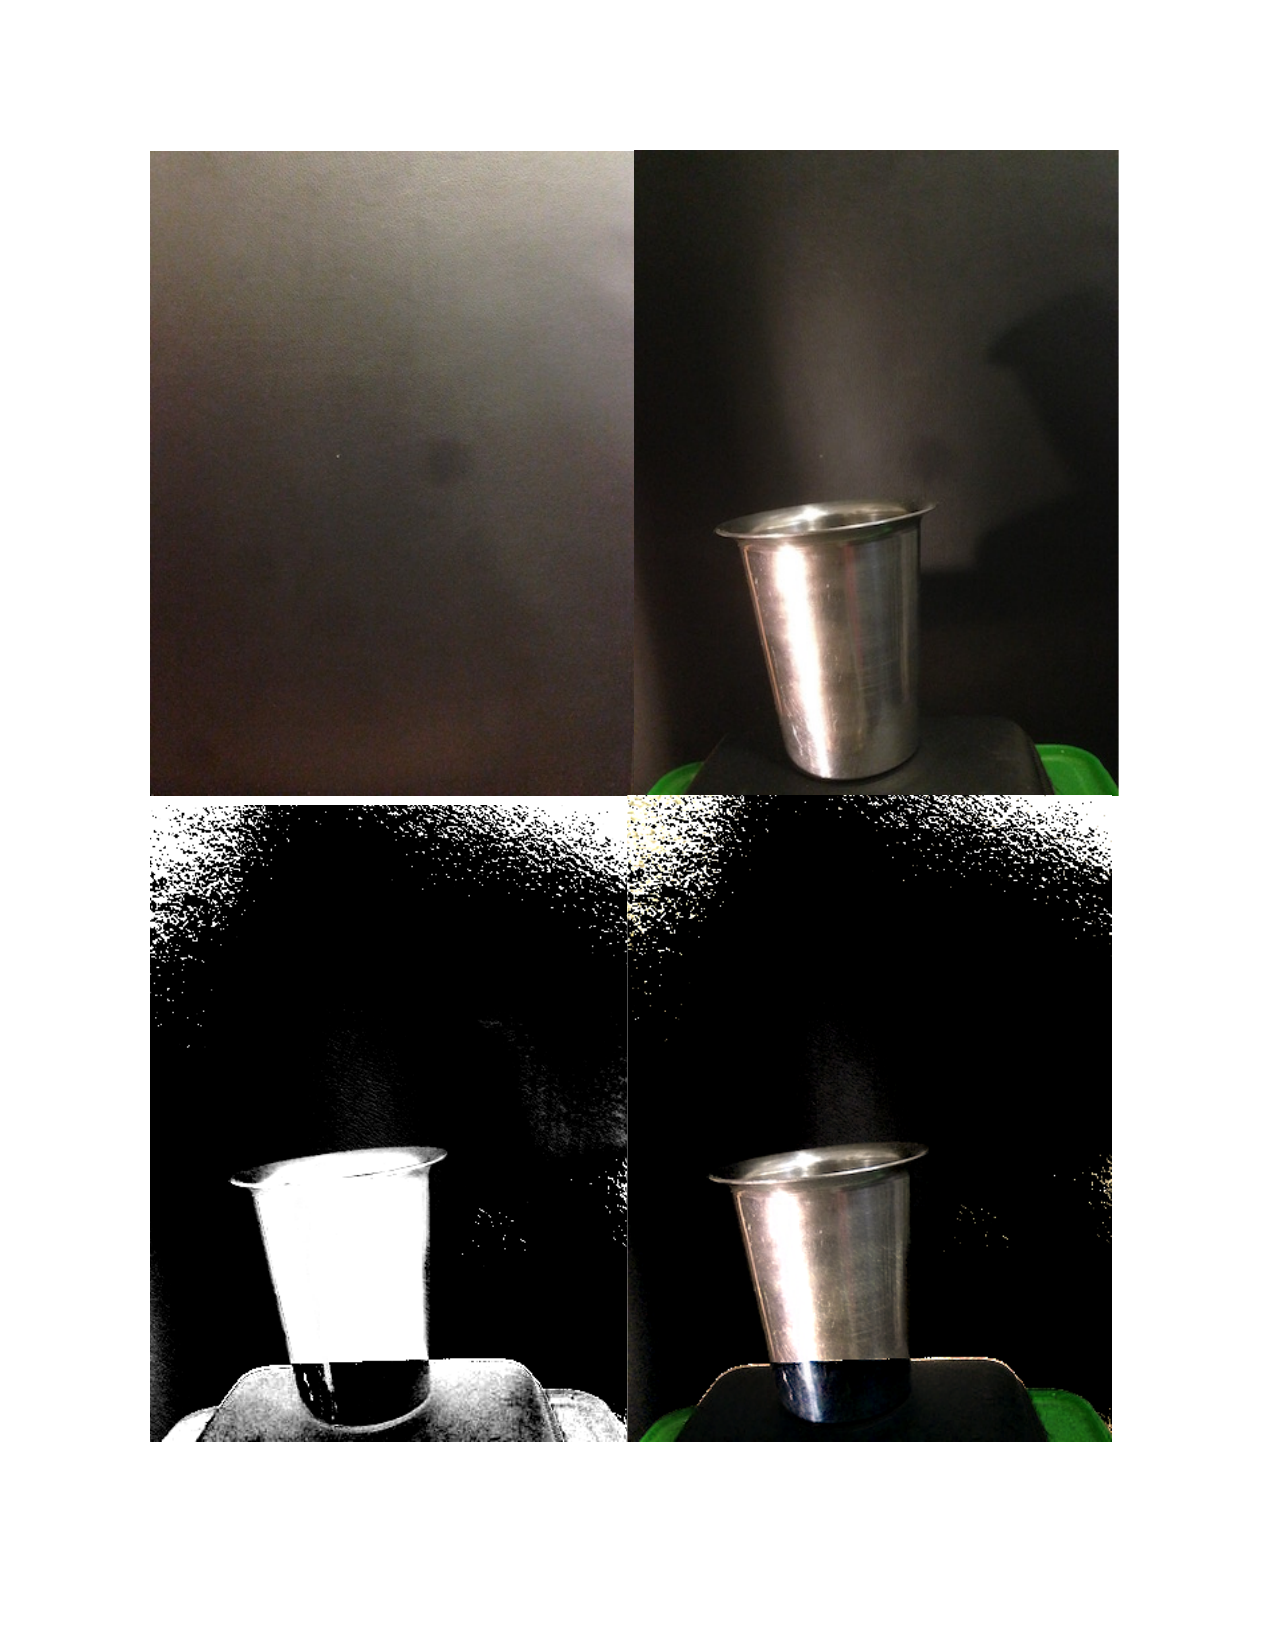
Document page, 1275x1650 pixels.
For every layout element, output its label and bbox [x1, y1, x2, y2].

picture [150, 150, 1119, 1442]
